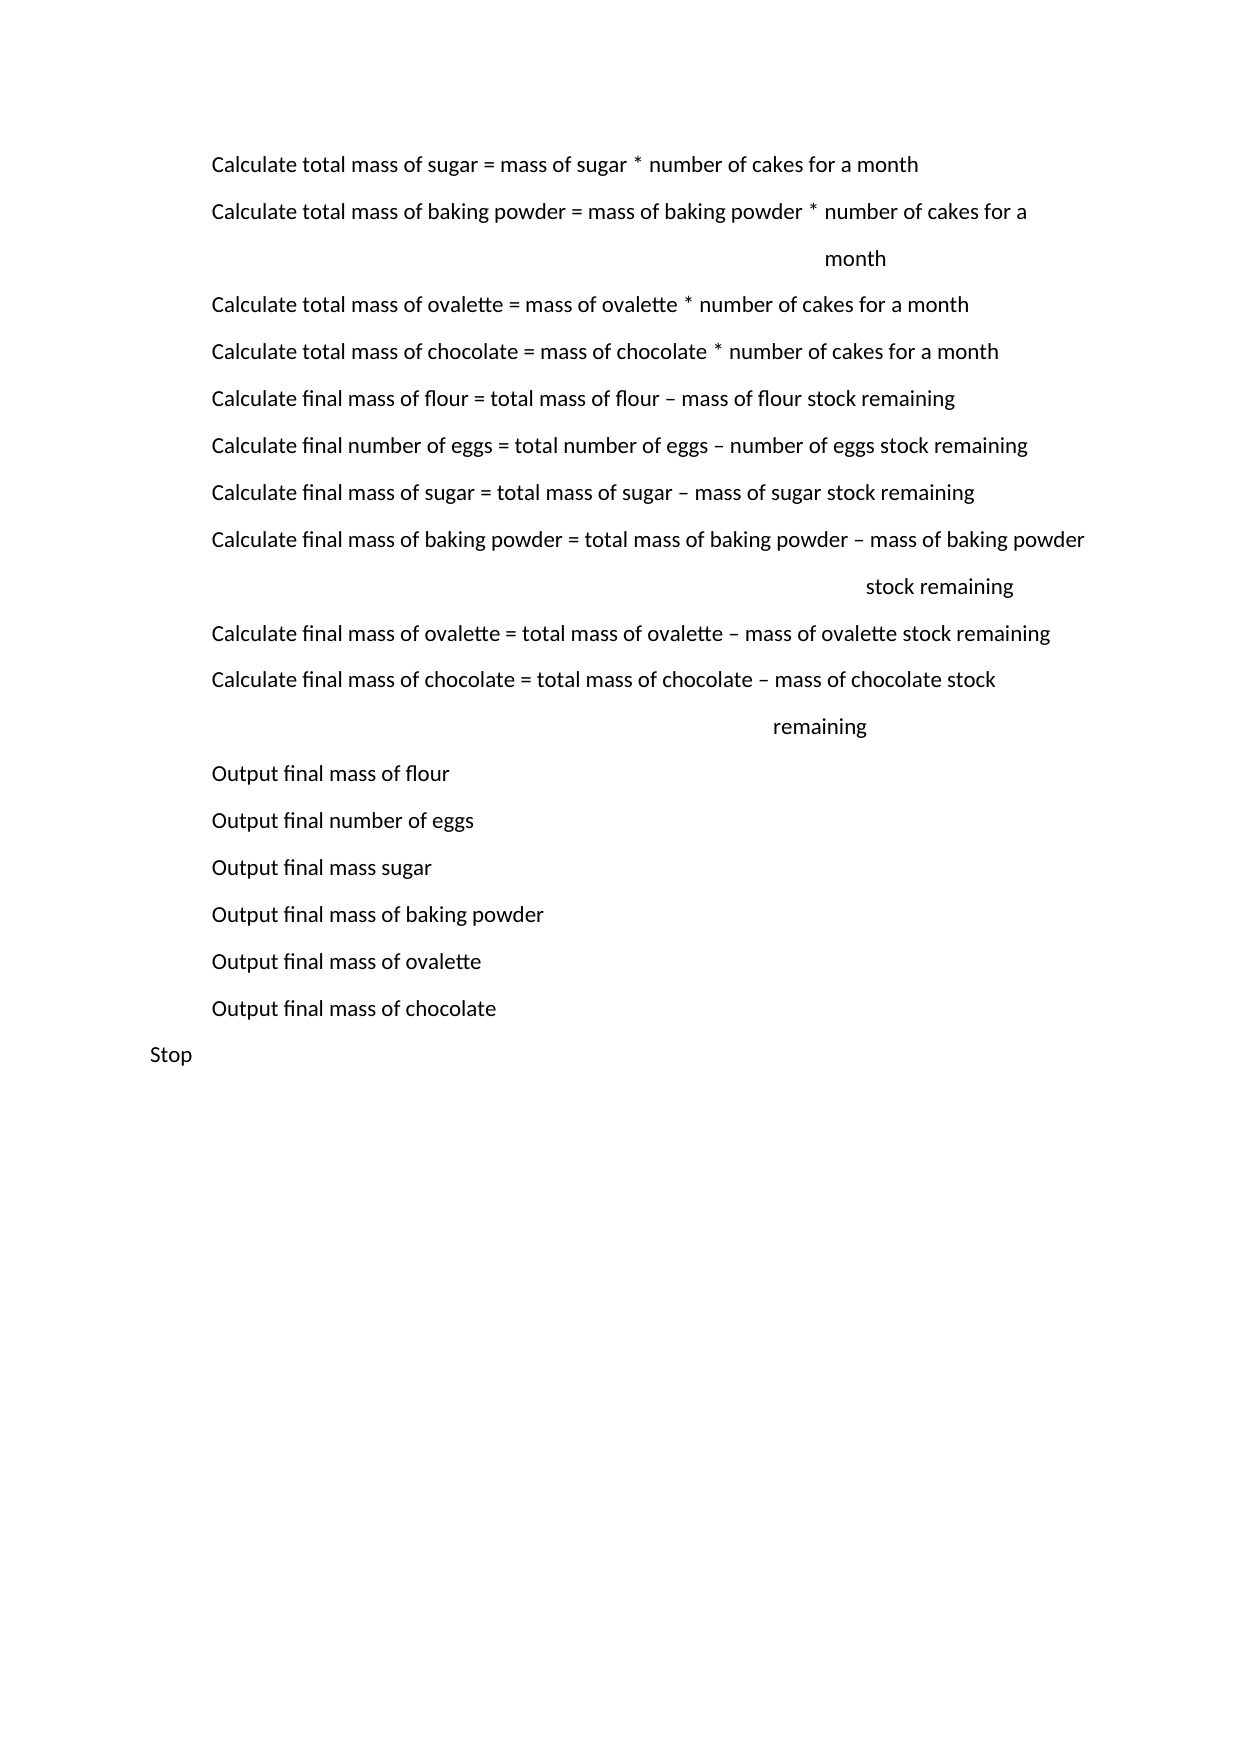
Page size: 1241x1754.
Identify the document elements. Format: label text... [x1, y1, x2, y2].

text Calculate final mass of ovalette = total mass of ovalette – mass of ovalette stock remaining [150, 619, 1090, 647]
text month [150, 244, 1090, 272]
text remaining [150, 712, 1090, 741]
text Output final mass of chocolate [150, 994, 1090, 1022]
text Calculate total mass of ovalette = mass of ovalette * number of cakes for a month [150, 291, 1090, 319]
text Calculate total mass of sugar = mass of sugar * number of cakes for a month [150, 150, 1090, 178]
text Output final mass of ovalette [150, 947, 1090, 975]
text Calculate final mass of chocolate = total mass of chocolate – mass of chocolate stock [150, 666, 1090, 694]
text Calculate final mass of baking powder = total mass of baking powder – mass of baking powder [150, 525, 1090, 553]
text Calculate final mass of flour = total mass of flour – mass of flour stock remaining [150, 384, 1090, 412]
text Output final number of eggs [150, 806, 1090, 834]
text Calculate final mass of sugar = total mass of sugar – mass of sugar stock remaining [150, 478, 1090, 506]
text Calculate total mass of baking powder = mass of baking powder * number of cakes for a [150, 197, 1090, 225]
text Output final mass of flour [150, 759, 1090, 787]
text stock remaining [150, 572, 1090, 600]
text Calculate final number of eggs = total number of eggs – number of eggs stock remaining [150, 431, 1090, 459]
text Calculate total mass of chocolate = mass of chocolate * number of cakes for a month [150, 337, 1090, 366]
text Stop [150, 1041, 1090, 1069]
text Output final mass sugar [150, 853, 1090, 881]
text Output final mass of baking powder [150, 900, 1090, 928]
